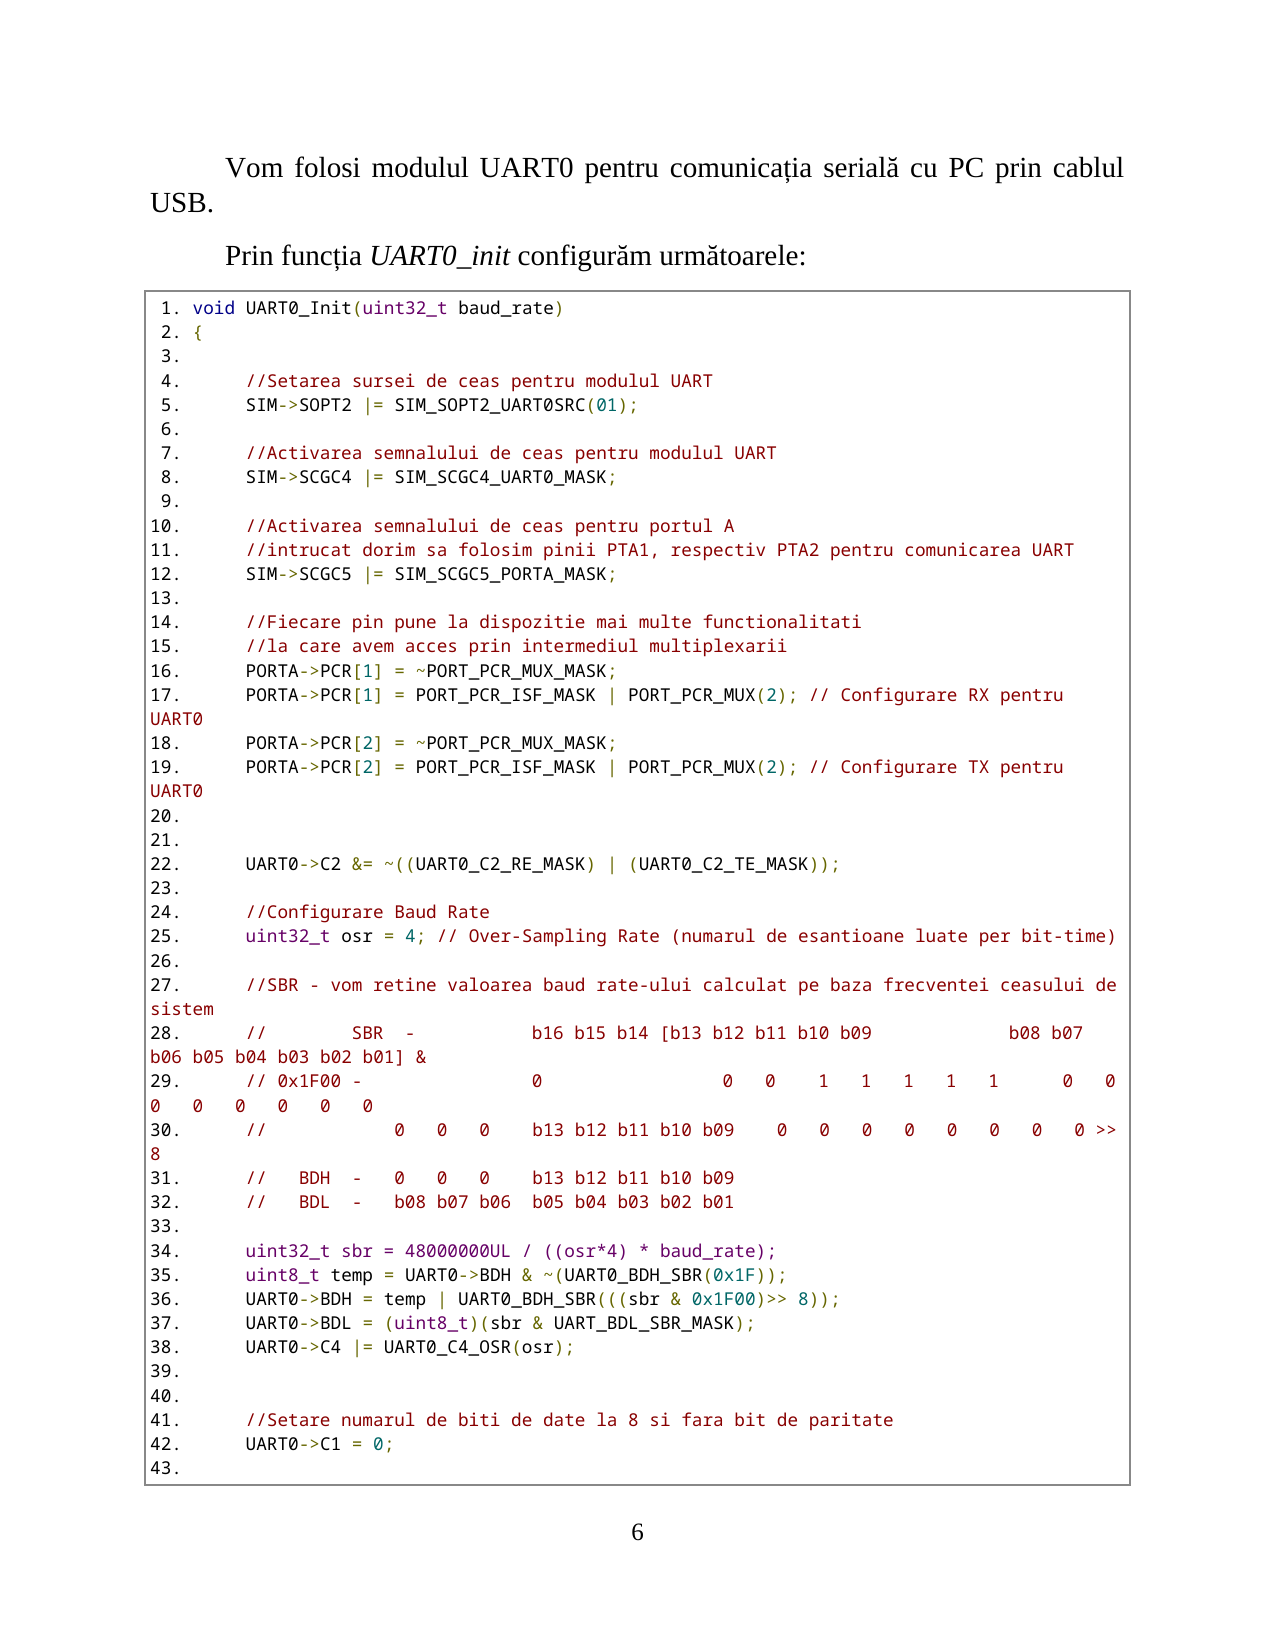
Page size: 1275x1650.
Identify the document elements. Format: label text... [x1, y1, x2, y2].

text Vom folosi modulul UART0 pentru comunicația serială cu PC prin cablul USB. [150, 150, 1125, 219]
text 30. // 0 0 0 b13 b12 b11 b10 b09 0 0 0 0 0 0 0 0 >> 8 [150, 1117, 1125, 1166]
text 8. SIM->SCGC4 |= SIM_SCGC4_UART0_MASK; [150, 465, 1125, 489]
text 26. [150, 948, 1125, 972]
text 41. //Setare numarul de biti de date la 8 si fara bit de paritate [150, 1407, 1125, 1431]
text 25. uint32_t osr = 4; // Over-Sampling Rate (numarul de esantioane luate per bit-time) [150, 924, 1125, 948]
text 13. [150, 586, 1125, 610]
text 18. PORTA->PCR[2] = ~PORT_PCR_MUX_MASK; [150, 731, 1125, 755]
text 1. void UART0_Init(uint32_t baud_rate) [146, 292, 1129, 320]
text 36. UART0->BDH = temp | UART0_BDH_SBR(((sbr & 0x1F00)>> 8)); [150, 1286, 1125, 1311]
text 35. uint8_t temp = UART0->BDH & ~(UART0_BDH_SBR(0x1F)); [150, 1262, 1125, 1286]
text 3. [150, 344, 1125, 368]
text 4. //Setarea sursei de ceas pentru modulul UART [150, 368, 1125, 392]
text 42. UART0->C1 = 0; [150, 1431, 1125, 1450]
text 11. //intrucat dorim sa folosim pinii PTA1, respectiv PTA2 pentru comunicarea UART [150, 537, 1125, 561]
text 39. [150, 1359, 1125, 1383]
text 22. UART0->C2 &= ~((UART0_C2_RE_MASK) | (UART0_C2_TE_MASK)); [150, 851, 1125, 876]
text 15. //la care avem acces prin intermediul multiplexarii [150, 634, 1125, 658]
text 33. [150, 1214, 1125, 1238]
text 10. //Activarea semnalului de ceas pentru portul A [150, 513, 1125, 537]
text 31. // BDH - 0 0 0 b13 b12 b11 b10 b09 [150, 1166, 1125, 1190]
text 23. [150, 876, 1125, 900]
text 20. [150, 803, 1125, 827]
text 24. //Configurare Baud Rate [150, 900, 1125, 924]
text 5. SIM->SOPT2 |= SIM_SOPT2_UART0SRC(01); [150, 392, 1125, 416]
text 37. UART0->BDL = (uint8_t)(sbr & UART_BDL_SBR_MASK); [150, 1311, 1125, 1335]
text 6. [150, 416, 1125, 441]
list Prin funcția UART0_init configurăm următoarele: [225, 238, 1125, 271]
text 19. PORTA->PCR[2] = PORT_PCR_ISF_MASK | PORT_PCR_MUX(2); // Configurare TX pentru UART0 [150, 755, 1125, 803]
text 21. [150, 827, 1125, 851]
text 27. //SBR - vom retine valoarea baud rate-ului calculat pe baza frecventei ceasului de sistem [150, 972, 1125, 1021]
text 14. //Fiecare pin pune la dispozitie mai multe functionalitati [150, 610, 1125, 634]
text 40. [150, 1383, 1125, 1407]
text 7. //Activarea semnalului de ceas pentru modulul UART [150, 441, 1125, 465]
text 28. // SBR - b16 b15 b14 [b13 b12 b11 b10 b09 b08 b07 b06 b05 b04 b03 b02 b01] & [150, 1021, 1125, 1069]
text 43. [146, 1450, 1129, 1484]
text 2. { [150, 320, 1125, 344]
text 17. PORTA->PCR[1] = PORT_PCR_ISF_MASK | PORT_PCR_MUX(2); // Configurare RX pentru UART0 [150, 682, 1125, 731]
text 32. // BDL - b08 b07 b06 b05 b04 b03 b02 b01 [150, 1190, 1125, 1214]
text 12. SIM->SCGC5 |= SIM_SCGC5_PORTA_MASK; [150, 561, 1125, 586]
text 38. UART0->C4 |= UART0_C4_OSR(osr); [150, 1335, 1125, 1359]
text 29. // 0x1F00 - 0 0 0 1 1 1 1 1 0 0 0 0 0 0 0 0 [150, 1069, 1125, 1117]
text 34. uint32_t sbr = 48000000UL / ((osr*4) * baud_rate); [150, 1238, 1125, 1262]
text 16. PORTA->PCR[1] = ~PORT_PCR_MUX_MASK; [150, 658, 1125, 682]
text 9. [150, 489, 1125, 513]
